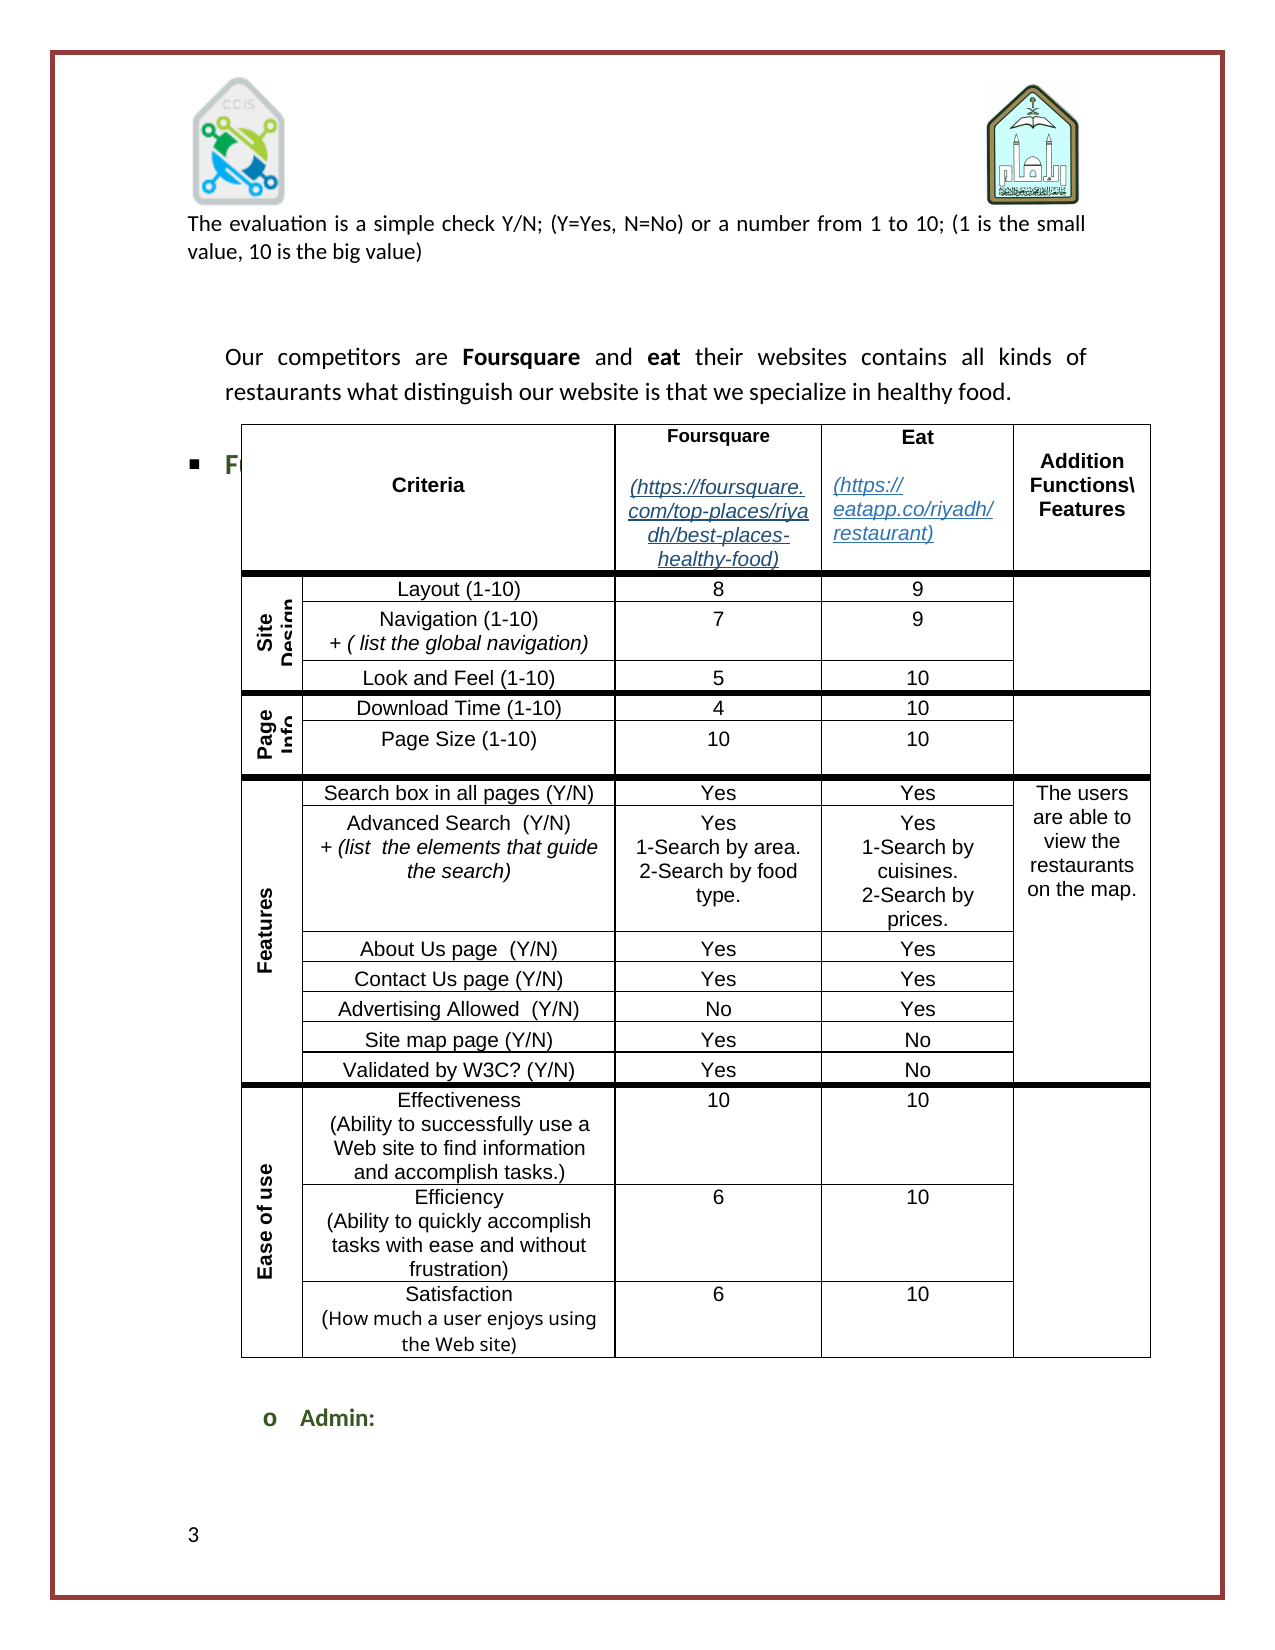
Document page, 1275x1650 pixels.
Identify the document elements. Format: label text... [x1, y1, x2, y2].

table_cell Yes [616, 1053, 821, 1082]
table_header Foursquare (https://foursquare.com/top-places/riyadh/best-places-healthy-food) [616, 425, 821, 570]
table_cell 10 [822, 696, 1013, 720]
table_cell Efficiency (Ability to quickly accomplish tasks with ease and without frustration) [303, 1185, 614, 1281]
table_cell 10 [822, 1185, 1013, 1281]
table_cell Yes 1-Search by cuisines. 2-Search by prices. [822, 806, 1013, 931]
table_cell Yes 1-Search by area. 2-Search by food type. [616, 806, 821, 931]
table_cell 8 [616, 577, 821, 601]
table_cell 10 [822, 1282, 1013, 1357]
table_header Addition Functions\Features [1014, 425, 1150, 570]
table_cell About Us page (Y/N) [303, 932, 614, 961]
table_cell Site Design [242, 577, 302, 690]
table_cell Ease of use [242, 1088, 302, 1357]
table_cell 6 [616, 1185, 821, 1281]
table_cell Yes [822, 781, 1013, 804]
list Functionalities: [187, 446, 241, 482]
table_cell Satisfaction (How much a user enjoys using the Web site) [303, 1282, 614, 1357]
table_header Criteria [242, 425, 614, 570]
table_cell Page Size (1-10) [303, 721, 614, 774]
table_cell Yes [822, 962, 1013, 991]
table_cell 5 [616, 661, 821, 690]
table_cell Contact Us page (Y/N) [303, 962, 614, 991]
table_cell [1014, 577, 1150, 690]
table_cell 10 [822, 1088, 1013, 1184]
table_cell Yes [616, 932, 821, 961]
table_cell Yes [616, 962, 821, 991]
table_cell Page Info [242, 696, 302, 774]
table_cell Yes [822, 932, 1013, 961]
table_cell Yes [822, 992, 1013, 1021]
table_cell The users are able to view the restaurants on the map. [1014, 781, 1150, 1082]
table_cell [1014, 1088, 1150, 1357]
picture [187, 73, 294, 210]
table_cell 9 [822, 602, 1013, 660]
table_cell Look and Feel (1-10) [303, 661, 614, 690]
table_cell 6 [616, 1282, 821, 1357]
table_cell Layout (1-10) [303, 577, 614, 601]
table_cell Yes [616, 781, 821, 804]
table_cell Features [242, 781, 302, 1082]
list Admin: [262, 1402, 1087, 1434]
table_cell Navigation (1-10) + ( list the global navigation) [303, 602, 614, 660]
table_cell Validated by W3C? (Y/N) [303, 1053, 614, 1082]
table_cell 4 [616, 696, 821, 720]
table_cell 10 [822, 661, 1013, 690]
table_cell 10 [616, 1088, 821, 1184]
table_cell Search box in all pages (Y/N) [303, 781, 614, 804]
text Our competitors are Foursquare and eat their websites contains all kinds of restaurants what distinguish our website is that we specialize in healthy food. [225, 341, 1087, 407]
table_cell No [822, 1053, 1013, 1082]
table_cell No [822, 1022, 1013, 1051]
table_cell 10 [822, 721, 1013, 774]
table_cell Advertising Allowed (Y/N) [303, 992, 614, 1021]
table_header Eat (https://eatapp.co/riyadh/restaurant) [822, 425, 1013, 570]
table_cell 7 [616, 602, 821, 660]
table_cell Yes [616, 1022, 821, 1051]
table_cell Effectiveness (Ability to successfully use a Web site to find information and accomplish tasks.) [303, 1088, 614, 1184]
text The evaluation is a simple check Y/N; (Y=Yes, N=No) or a number from 1 to 10; (1 is the small value, 10 is the big value) [187, 209, 1087, 265]
table_cell Advanced Search (Y/N) + (list the elements that guide the search) [303, 806, 614, 931]
table_cell 9 [822, 577, 1013, 601]
table_cell Site map page (Y/N) [303, 1022, 614, 1051]
table_cell 10 [616, 721, 821, 774]
table_cell Download Time (1-10) [303, 696, 614, 720]
table_cell [1014, 696, 1150, 774]
table_cell No [616, 992, 821, 1021]
